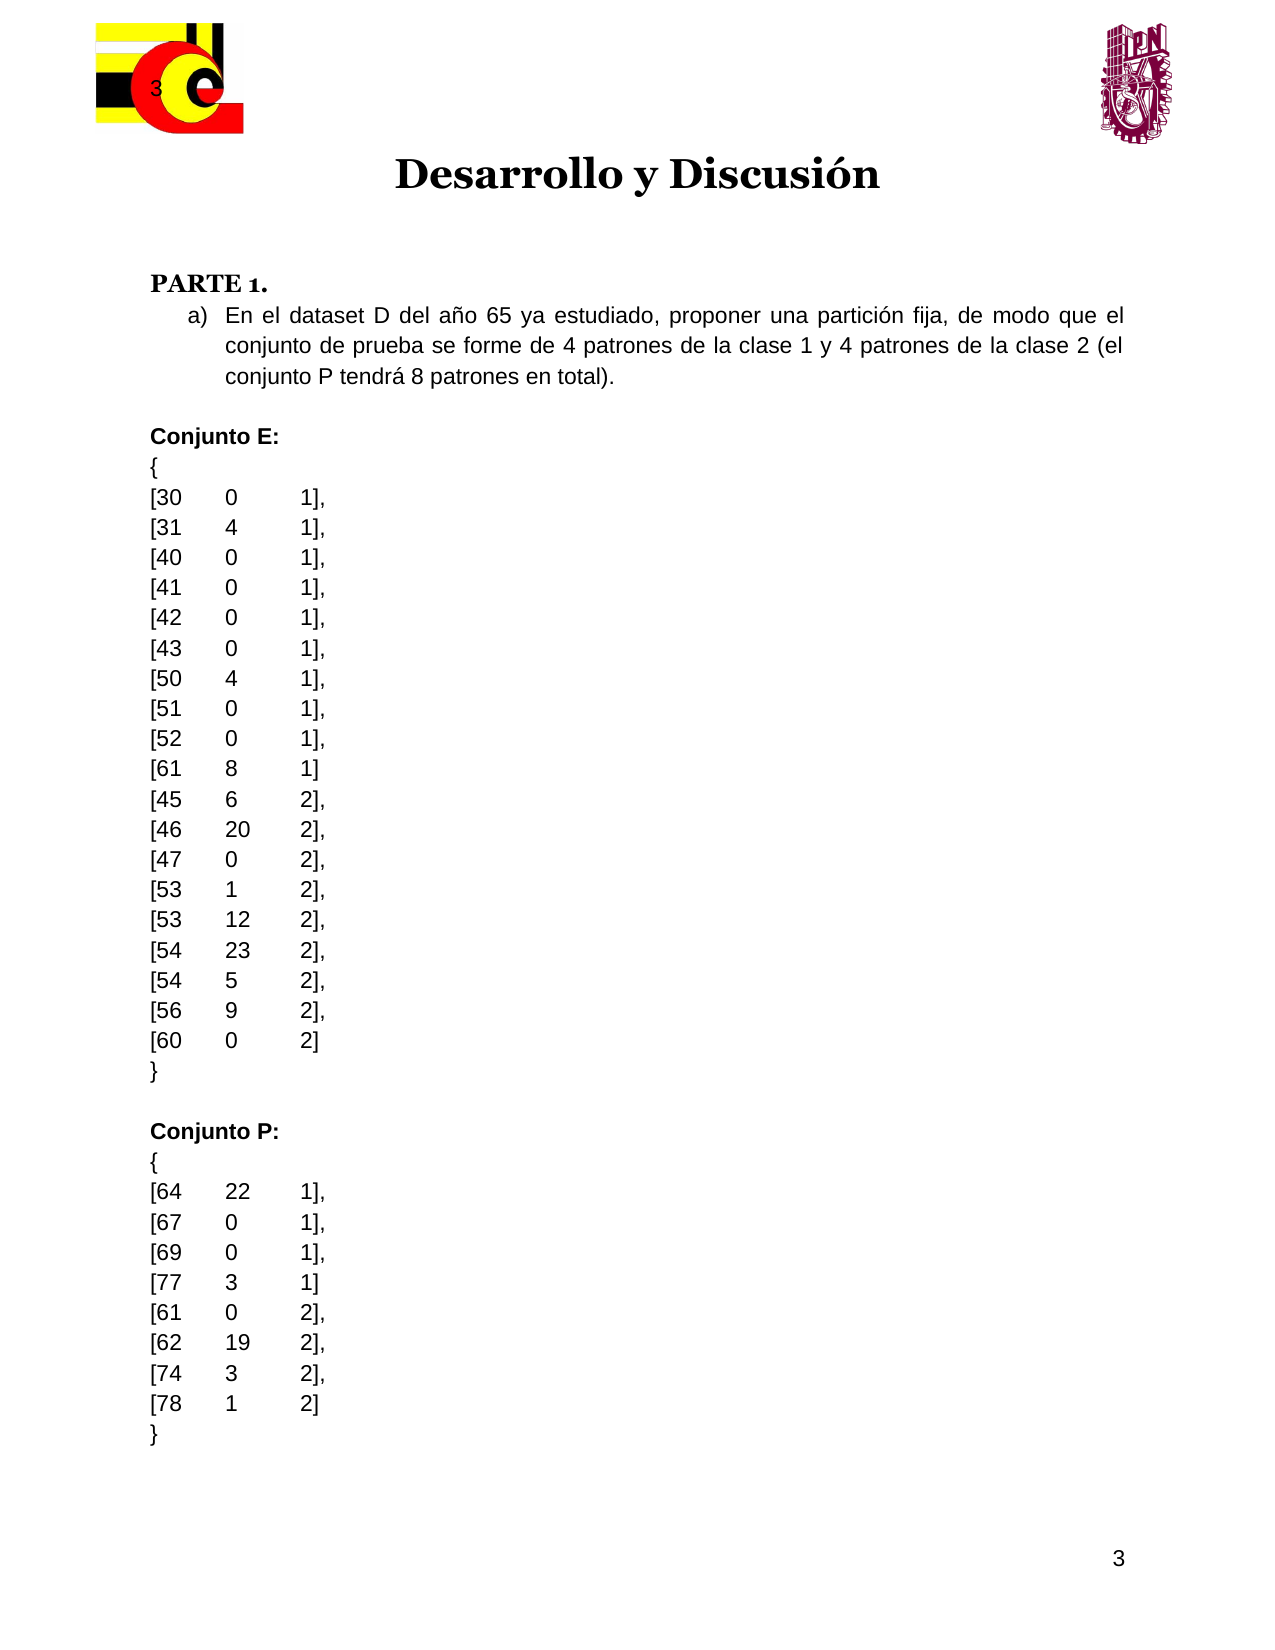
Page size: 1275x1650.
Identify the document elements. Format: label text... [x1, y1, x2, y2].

text Conjunto P: [150, 1118, 1125, 1144]
text [78 1 2] [150, 1390, 1125, 1416]
text [56 9 2], [150, 997, 1125, 1023]
text [61 8 1] [150, 755, 1125, 782]
text PARTE 1. [150, 270, 1125, 298]
text [53 1 2], [150, 876, 1125, 903]
text [64 22 1], [150, 1178, 1125, 1205]
text [62 19 2], [150, 1329, 1125, 1356]
picture [95, 23, 244, 134]
text [31 4 1], [150, 514, 1125, 540]
text [40 0 1], [150, 544, 1125, 570]
text [60 0 2] [150, 1027, 1125, 1054]
text [52 0 1], [150, 725, 1125, 752]
text [54 23 2], [150, 937, 1125, 963]
text [77 3 1] [150, 1269, 1125, 1295]
text [43 0 1], [150, 634, 1125, 661]
text [51 0 1], [150, 695, 1125, 721]
text [41 0 1], [150, 574, 1125, 601]
text } [150, 1057, 1125, 1084]
text [46 20 2], [150, 816, 1125, 842]
text [54 5 2], [150, 967, 1125, 993]
text Desarrollo y Discusión [150, 150, 1125, 197]
text { [150, 1148, 1125, 1174]
text [47 0 2], [150, 846, 1125, 872]
text } [150, 1420, 1125, 1446]
text [53 12 2], [150, 906, 1125, 933]
text [50 4 1], [150, 665, 1125, 691]
text Conjunto E: [150, 423, 1125, 449]
text [74 3 2], [150, 1359, 1125, 1386]
text [42 0 1], [150, 604, 1125, 631]
text [67 0 1], [150, 1208, 1125, 1235]
text { [150, 453, 1125, 480]
text [69 0 1], [150, 1239, 1125, 1265]
text [61 0 2], [150, 1299, 1125, 1326]
text [30 0 1], [150, 483, 1125, 510]
list En el dataset D del año 65 ya estudiado, proponer una partición fija, de modo que el conjunto de prueba se forme de 4 patrones de la clase 1 y 4 patrones de la clase 2 (el conjunto P tendrá 8 patrones en total). [187, 302, 1125, 389]
picture [1100, 23, 1172, 144]
text [45 6 2], [150, 786, 1125, 812]
